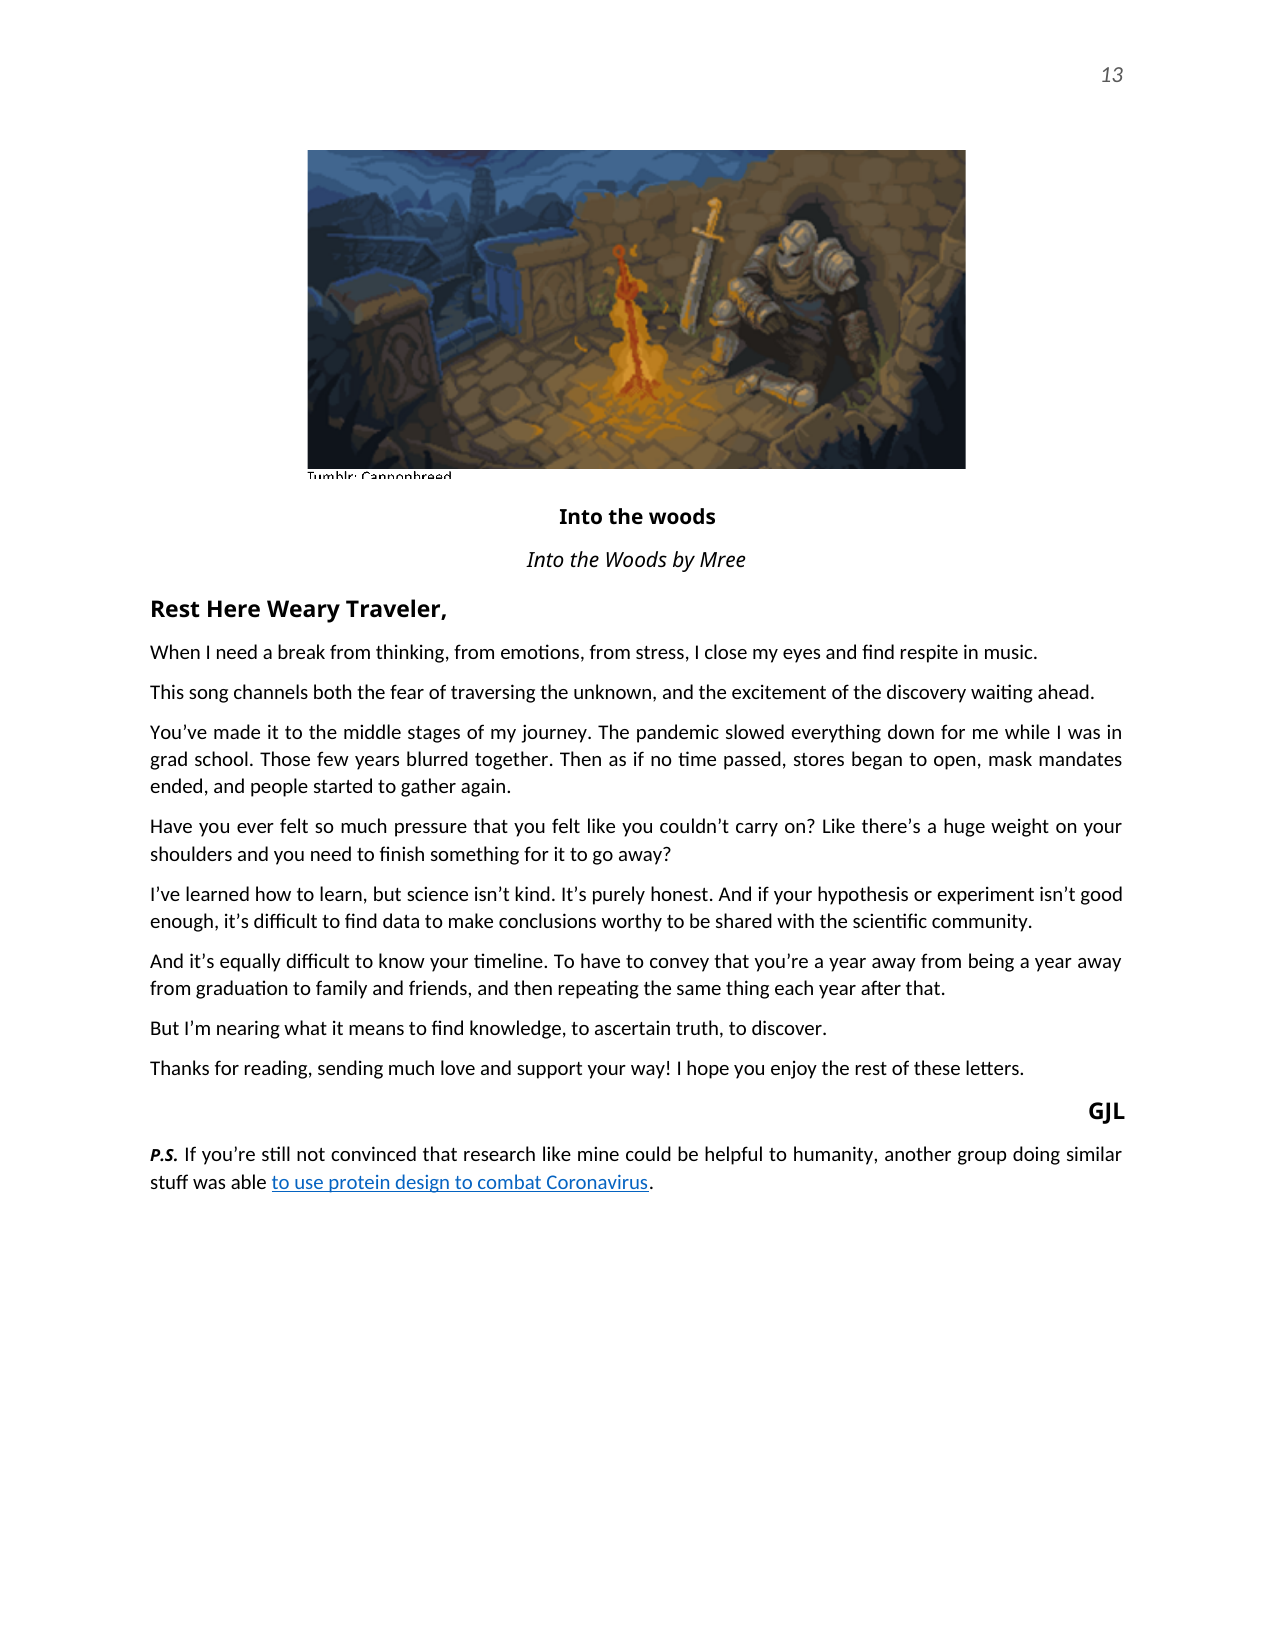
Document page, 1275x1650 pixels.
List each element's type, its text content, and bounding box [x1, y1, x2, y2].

text Into the Woods by Mree [150, 546, 1125, 574]
text And it’s equally difficult to know your timeline. To have to convey that you’re a year away from being a year away from graduation to family and friends, and then repeating the same thing each year after that. [150, 948, 1125, 1001]
text I’ve learned how to learn, but science isn’t kind. It’s purely honest. And if your hypothesis or experiment isn’t good enough, it’s difficult to find data to make conclusions worthy to be shared with the scientific community. [150, 881, 1125, 934]
text You’ve made it to the middle stages of my journey. The pandemic slowed everything down for me while I was in grad school. Those few years blurred together. Then as if no time passed, stores began to open, mask mandates ended, and people started to gather again. [150, 719, 1125, 799]
text Into the woods [150, 502, 1125, 531]
picture [306, 150, 965, 478]
text Rest Here Weary Traveler, [150, 593, 1125, 624]
text Have you ever felt so much pressure that you felt like you couldn’t carry on? Like there’s a huge weight on your shoulders and you need to finish something for it to go away? [150, 814, 1125, 866]
text This song channels both the fear of traversing the unknown, and the excitement of the discovery waiting ahead. [150, 679, 1125, 704]
text P.S. If you’re still not convinced that research like mine could be helpful to humanity, another group doing similar stuff was able to use protein design to combat Coronavirus. [150, 1142, 1125, 1194]
text GJL [150, 1095, 1125, 1127]
text When I need a break from thinking, from emotions, from stress, I close my eyes and find respite in music. [150, 639, 1125, 664]
text Thanks for reading, sending much love and support your way! I hope you enjoy the rest of these letters. [150, 1055, 1125, 1081]
text But I’m nearing what it means to find knowledge, to ascertain truth, to discover. [150, 1016, 1125, 1041]
